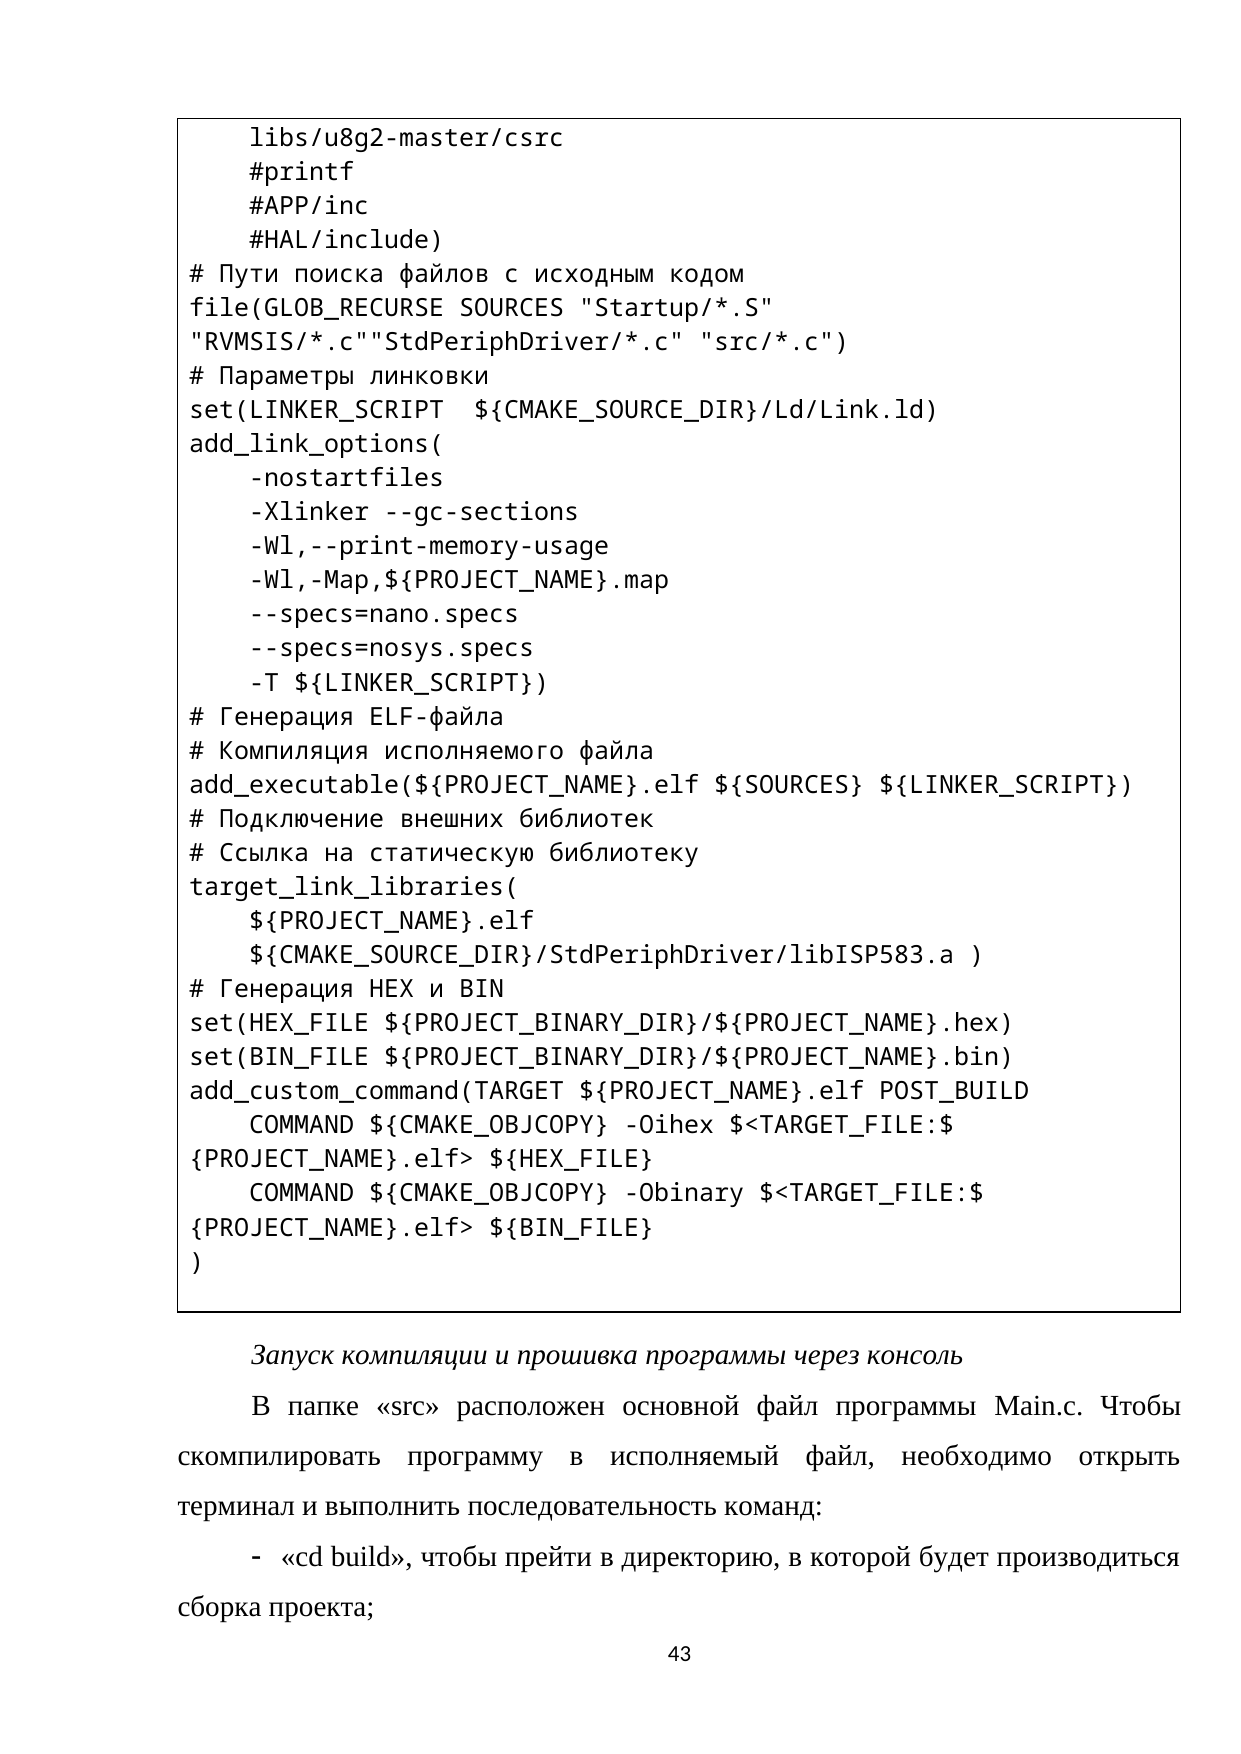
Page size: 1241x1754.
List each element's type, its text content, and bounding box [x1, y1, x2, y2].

text В папке «src» расположен основной файл программы Main.c. Чтобы скомпилировать программу в исполняемый файл, необходимо открыть терминал и выполнить последовательность команд: [177, 1388, 1181, 1522]
list «cd build», чтобы прейти в директорию, в которой будет производиться сборка проекта; [177, 1539, 1181, 1623]
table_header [178, 119, 1180, 1311]
subtitle Запуск компиляции и прошивка программы через консоль [177, 1337, 1181, 1371]
